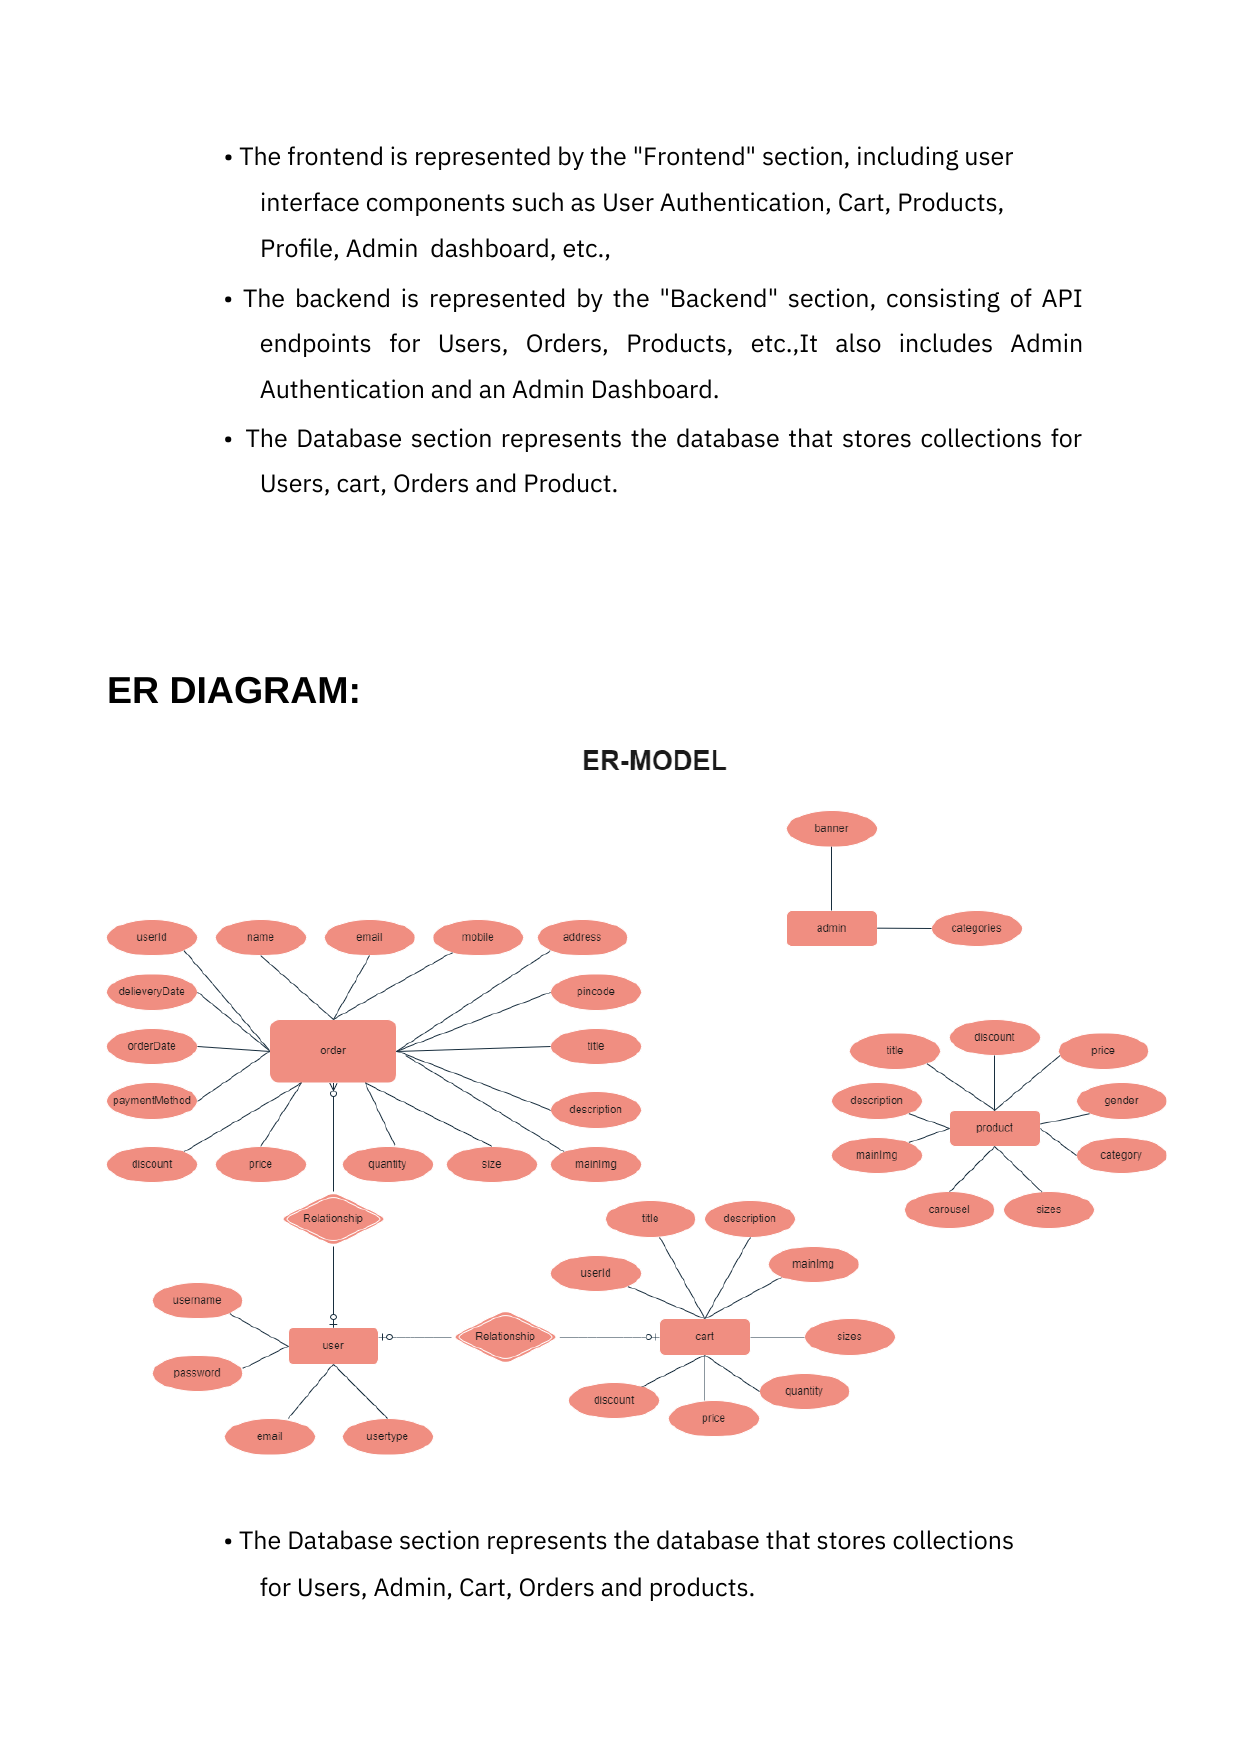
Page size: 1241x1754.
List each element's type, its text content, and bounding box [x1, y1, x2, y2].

text • The Database section represents the database that stores collections for Users, Admin, Cart, Orders and products. [223, 1524, 1038, 1603]
picture [106, 720, 1167, 1455]
subtitle ER DIAGRAM: [107, 668, 1143, 712]
text • The frontend is represented by the "Frontend" section, including user interface components such as User Authentication, Cart, Products, Profile, Admin dashboard, etc., [223, 139, 1051, 264]
text • The backend is represented by the "Backend" section, consisting of API endpoints for Users, Orders, Products, etc.,It also includes Admin Authentication and an Admin Dashboard. [223, 282, 1084, 405]
text • The Database section represents the database that stores collections for Users, cart, Orders and Product. [223, 421, 1084, 499]
